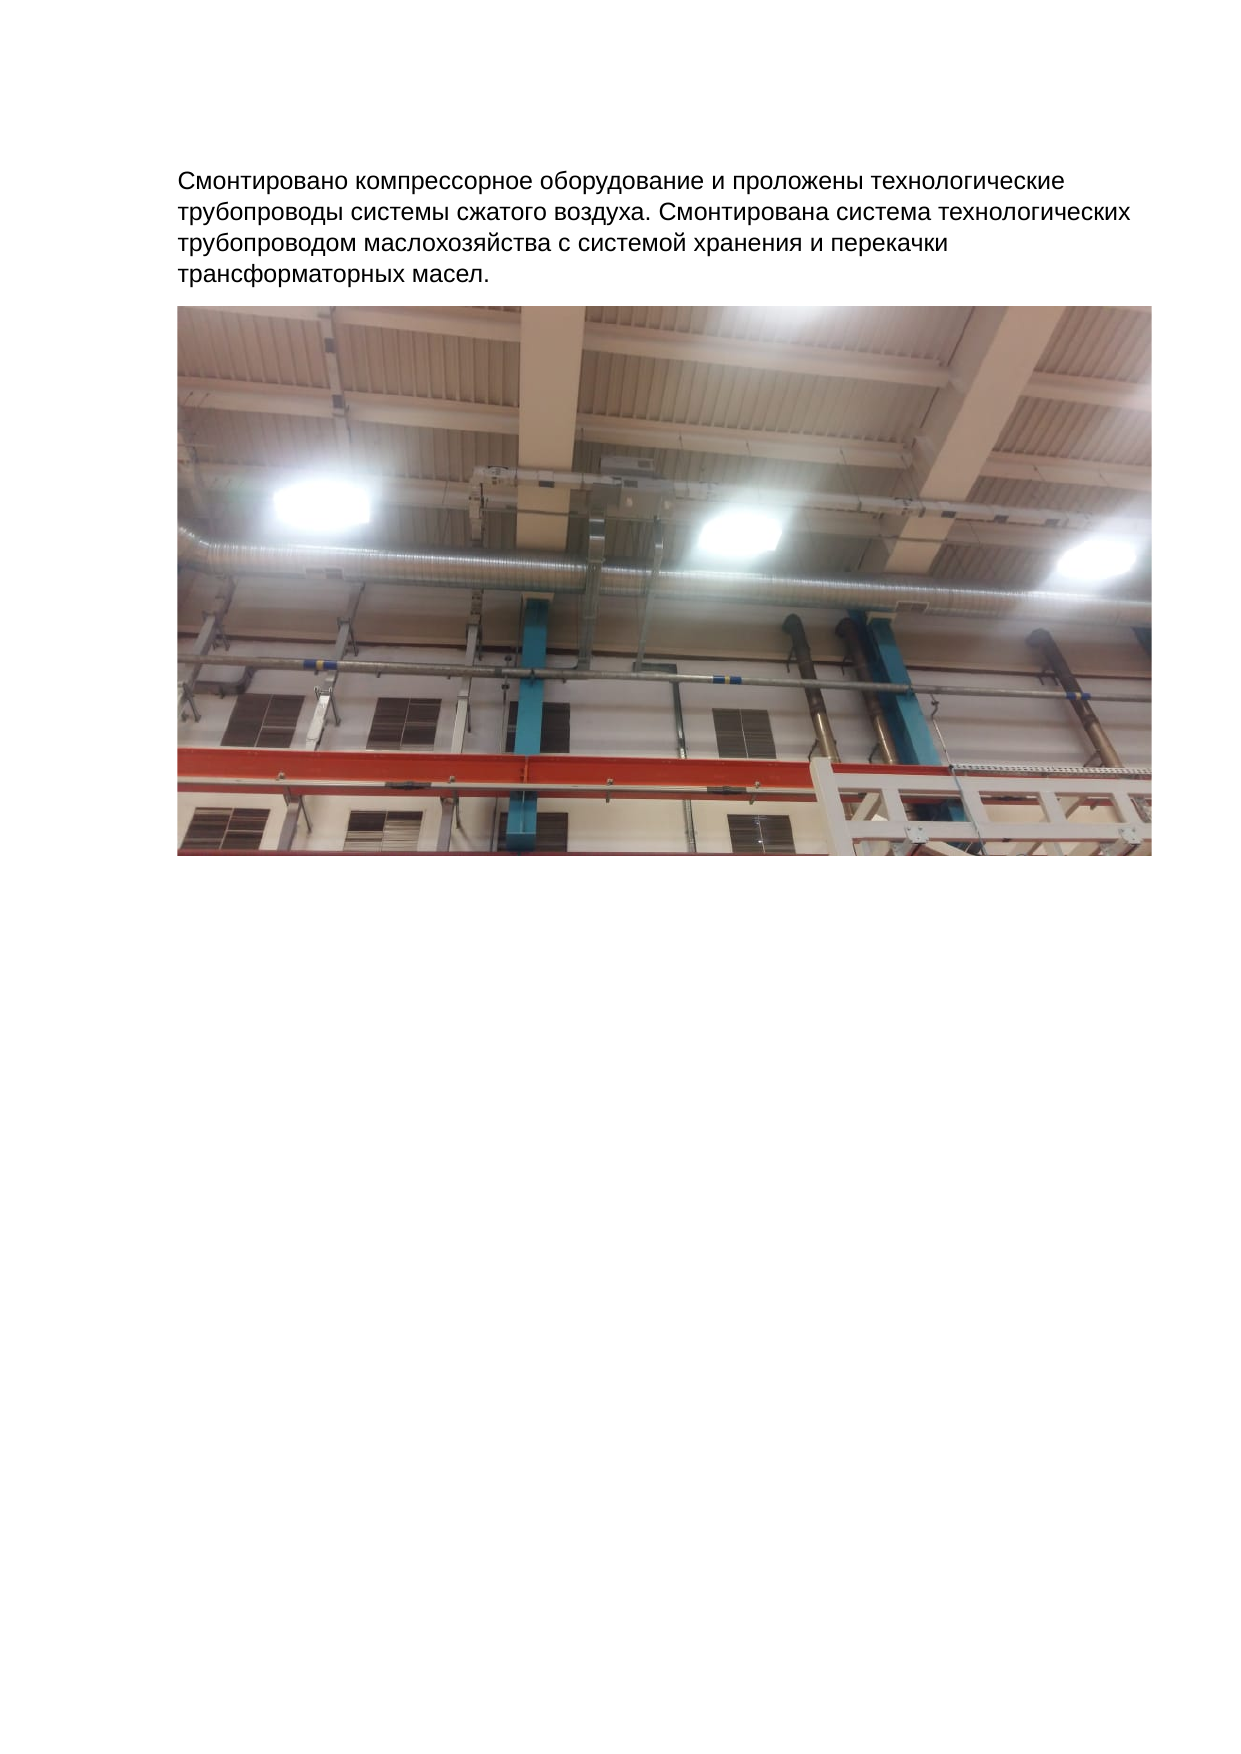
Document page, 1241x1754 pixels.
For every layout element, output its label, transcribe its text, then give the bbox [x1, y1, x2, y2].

text Смонтировано компрессорное оборудование и проложены технологические трубопроводы системы сжатого воздуха. Смонтирована система технологических трубопроводом маслохозяйства с системой хранения и перекачки трансформаторных масел. [177, 166, 1152, 288]
picture [177, 306, 1152, 856]
